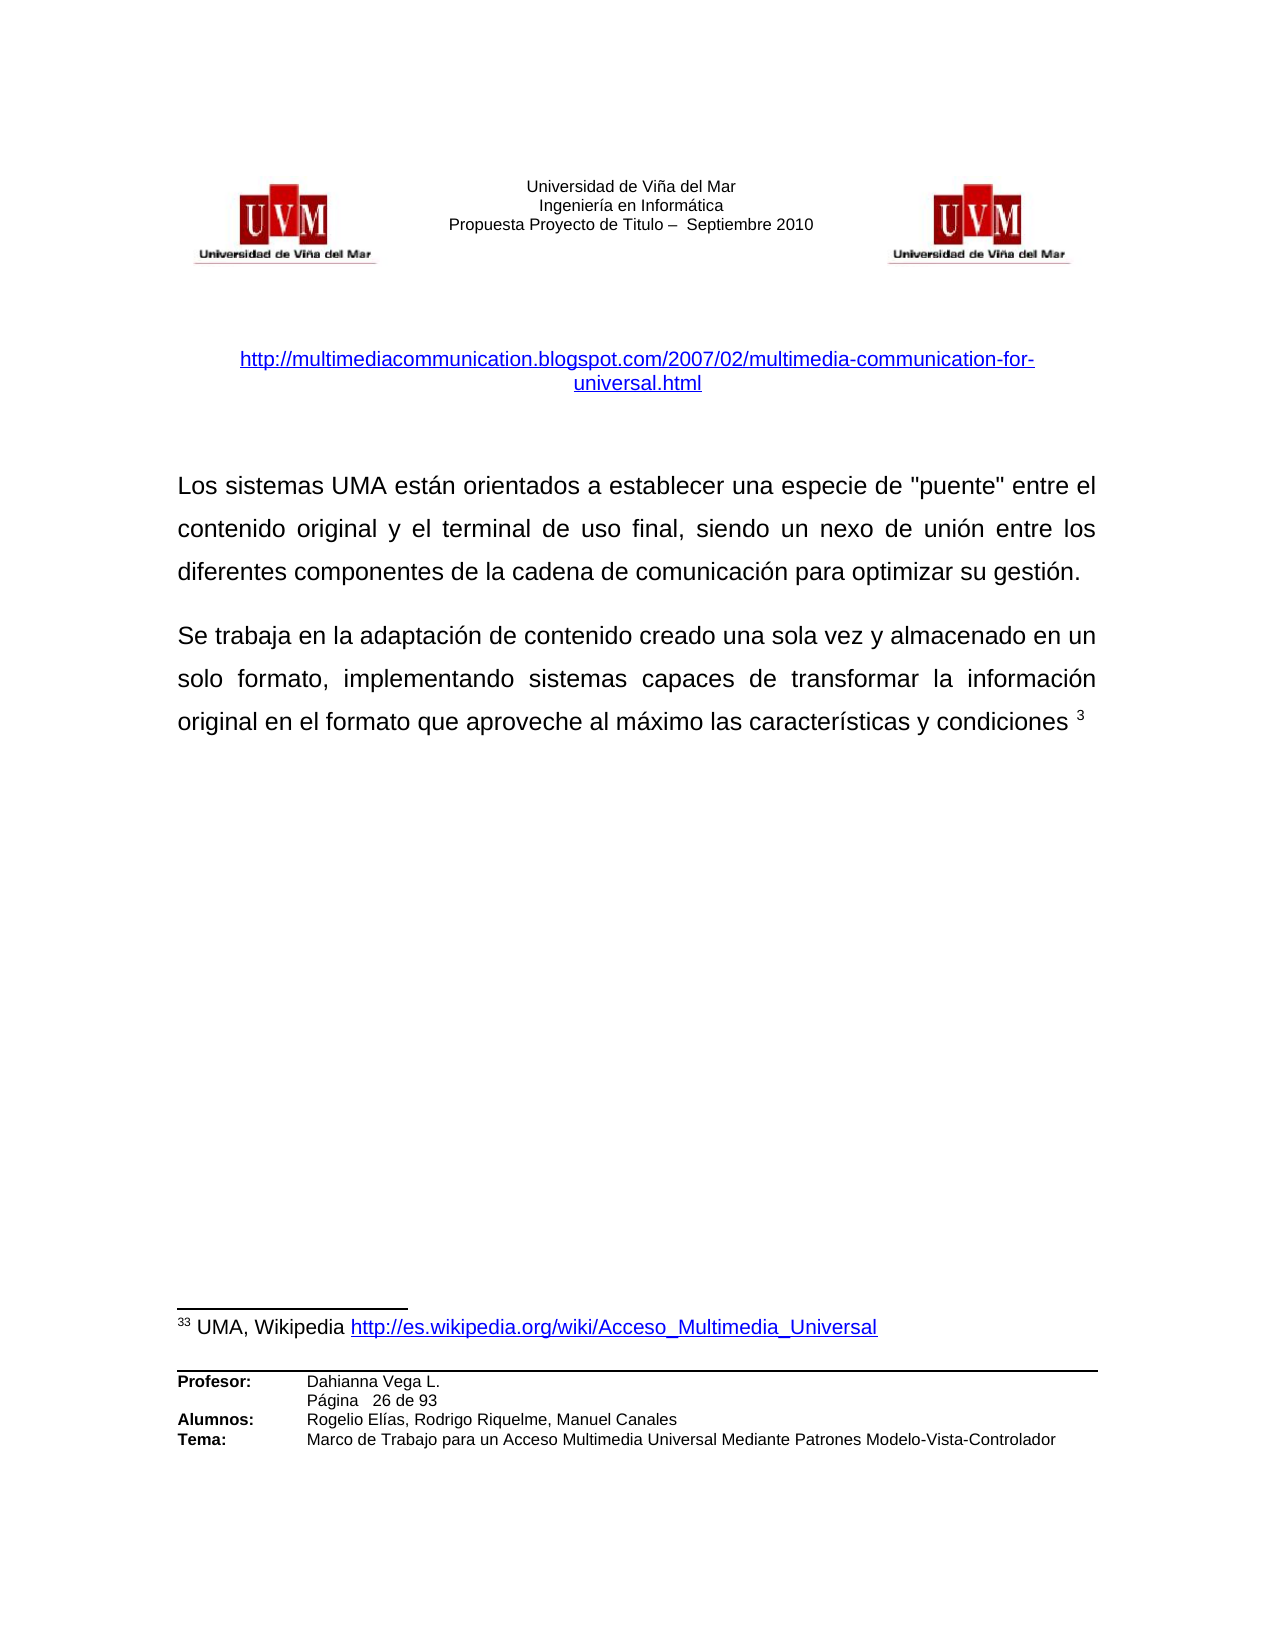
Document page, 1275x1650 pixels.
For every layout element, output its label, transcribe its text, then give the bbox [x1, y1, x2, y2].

subtitle http://multimediacommunication.blogspot.com/2007/02/multimedia-communication-for-universal.html [177, 346, 1098, 394]
text Los sistemas UMA están orientados a establecer una especie de "puente" entre el contenido original y el terminal de uso final, siendo un nexo de unión entre los diferentes componentes de la cadena de comunicación para optimizar su gestión. [177, 471, 1098, 586]
picture [177, 176, 390, 267]
picture [871, 176, 1084, 267]
text Se trabaja en la adaptación de contenido creado una sola vez y almacenado en un solo formato, implementando sistemas capaces de transformar la información original en el formato que aproveche al máximo las características y condiciones [177, 621, 1098, 736]
